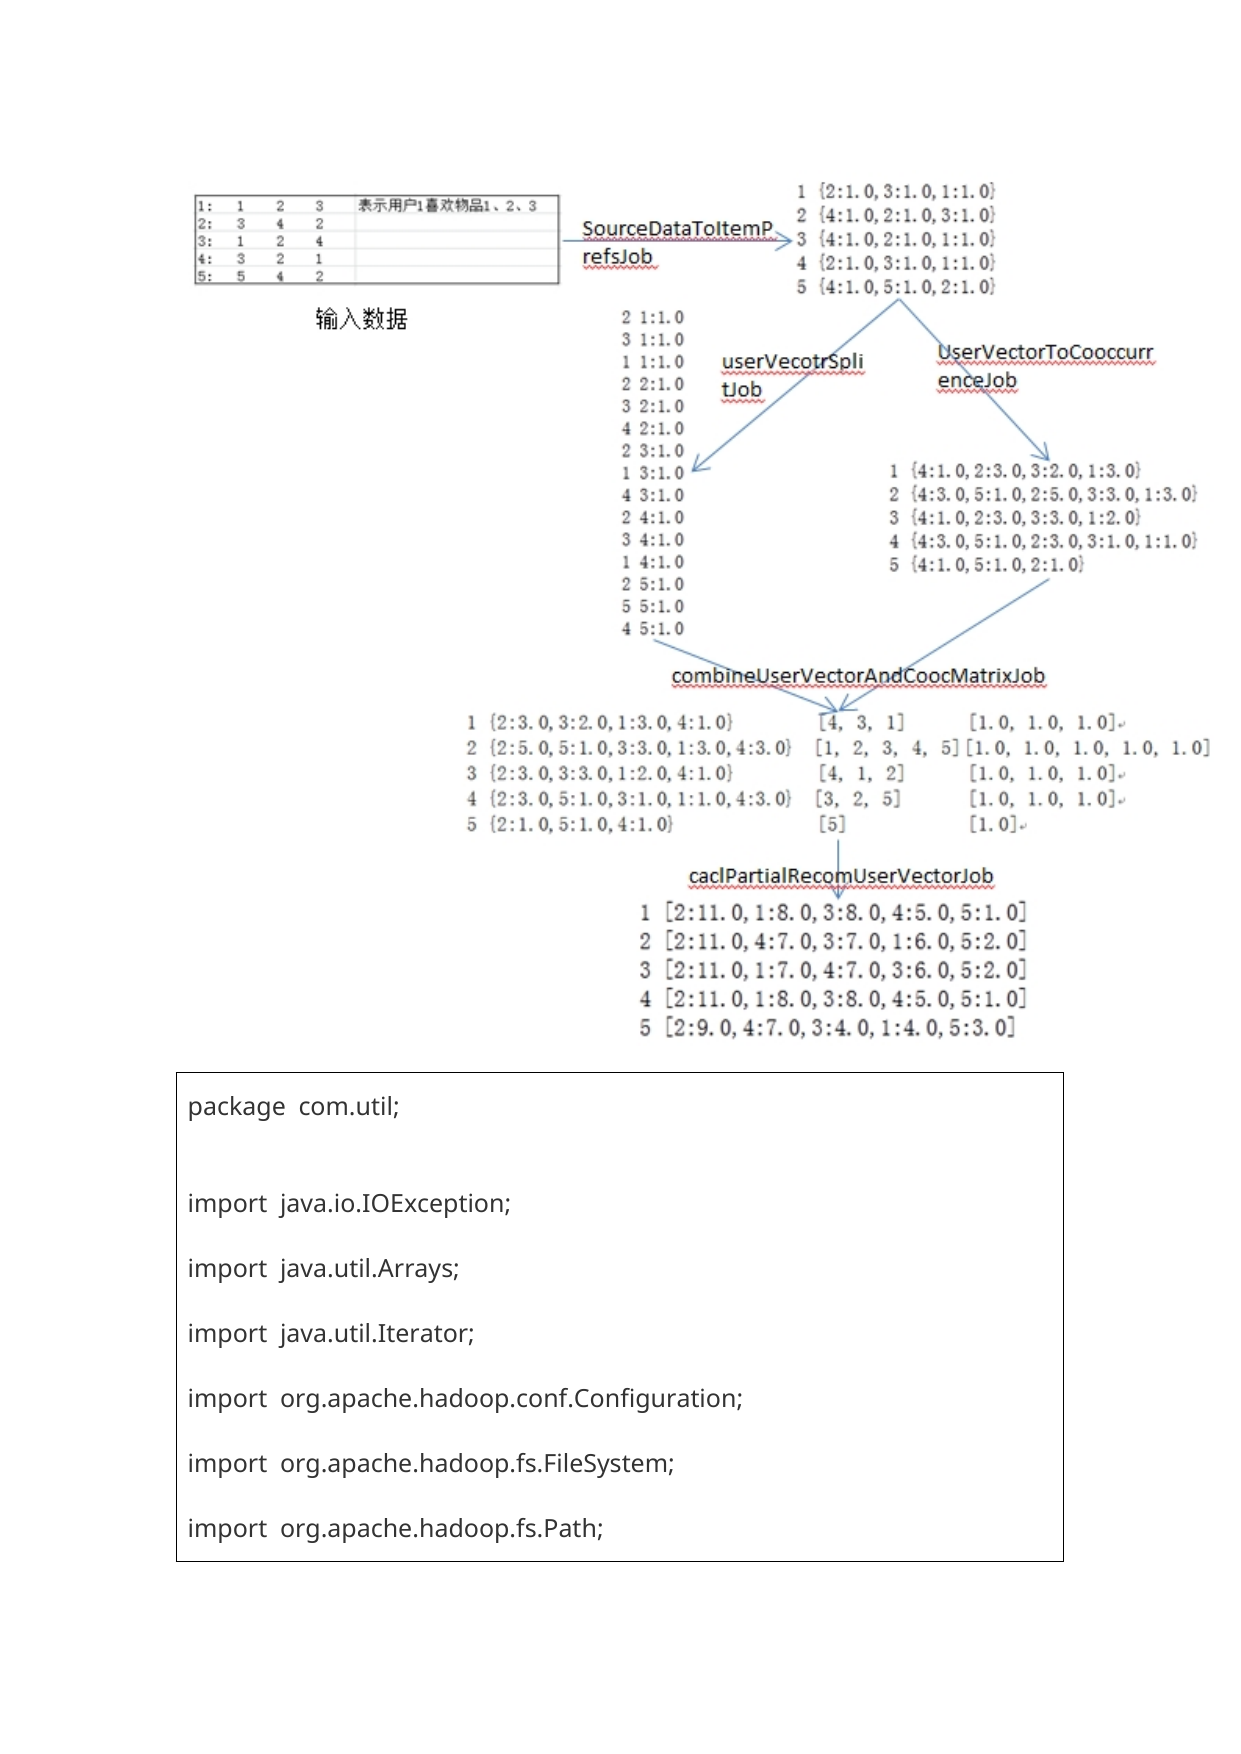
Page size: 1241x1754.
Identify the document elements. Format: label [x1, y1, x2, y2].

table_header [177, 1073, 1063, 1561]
picture [187, 170, 1224, 1063]
